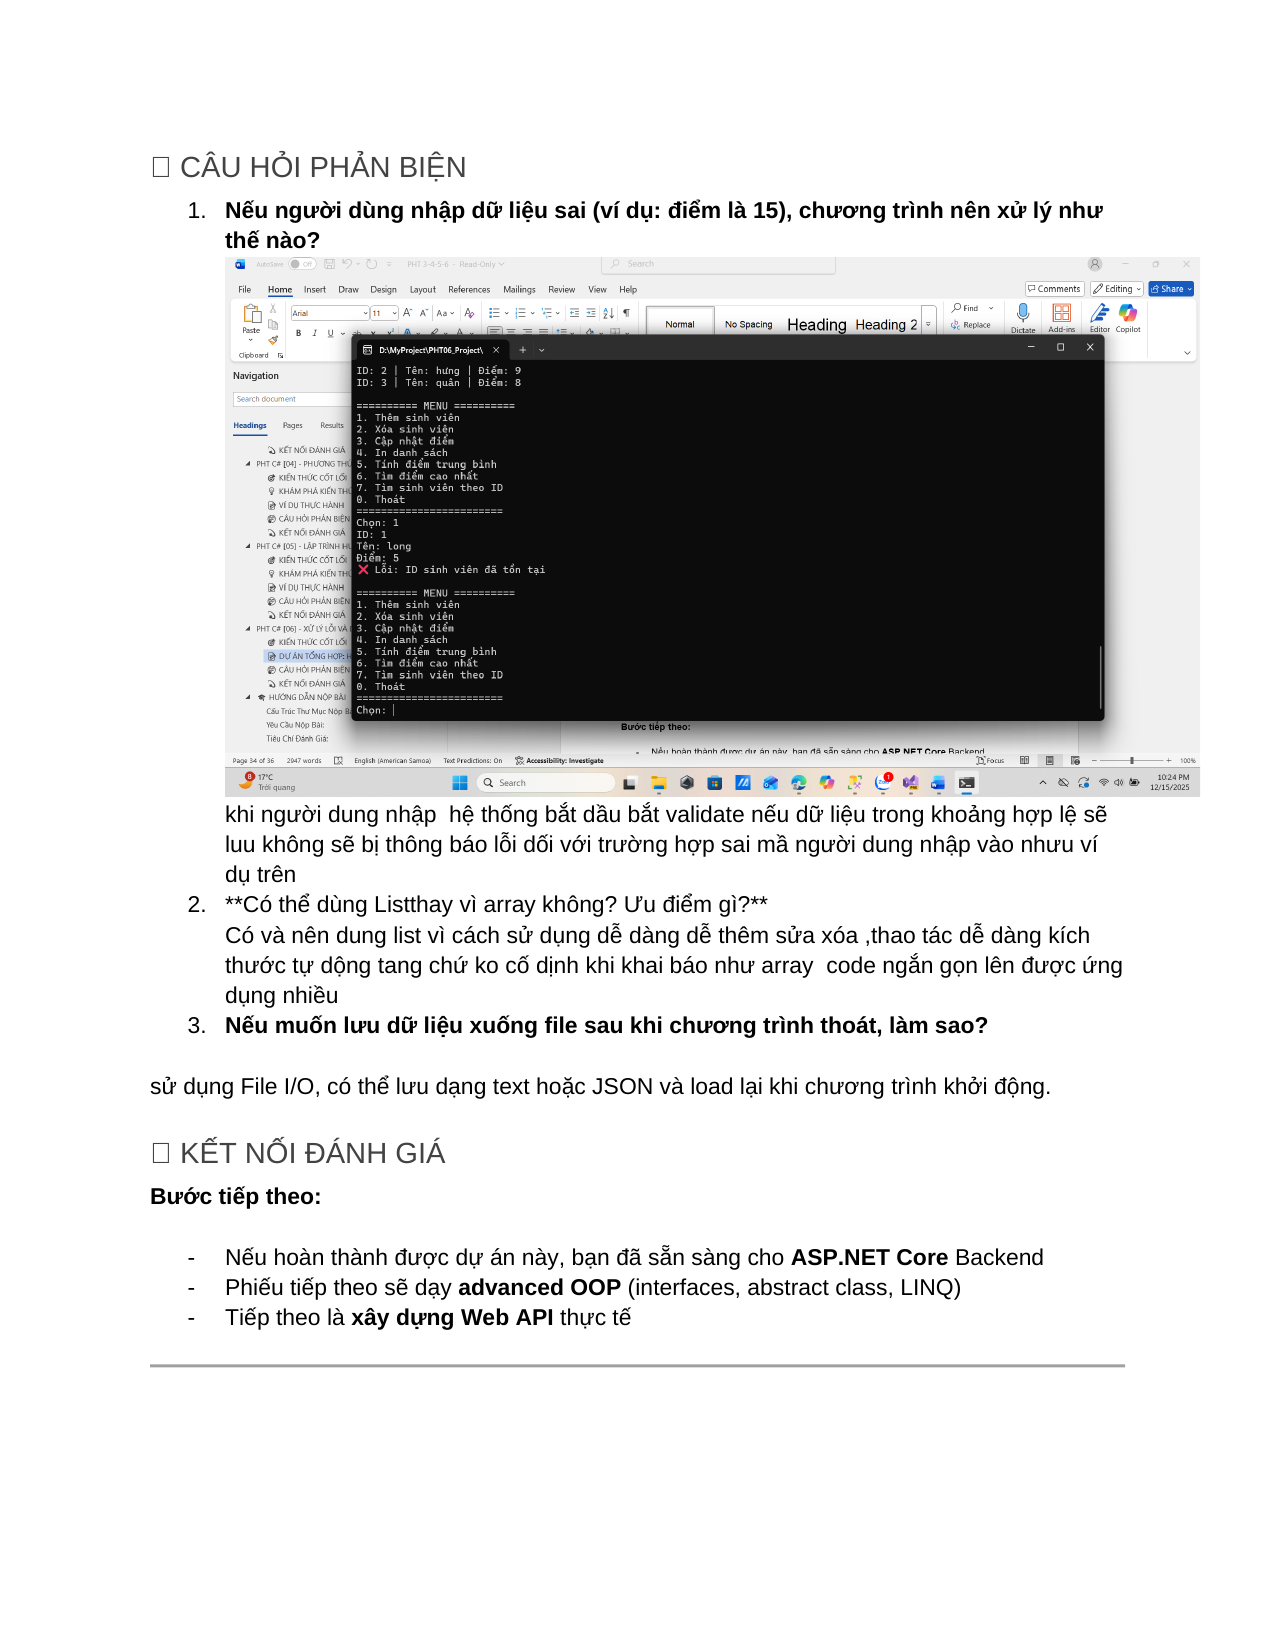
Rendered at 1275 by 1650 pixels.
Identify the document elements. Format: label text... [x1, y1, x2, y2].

list **Có thể dùng Listthay vì array không? Ưu điểm gì?** [187, 891, 1125, 918]
subtitle 💫 KẾT NỐI ĐÁNH GIÁ [150, 1136, 1125, 1170]
text khi người dung nhập hệ thống bắt dầu bắt validate nếu dữ liệu trong khoảng hợp lệ sẽ luu không sẽ bị thông báo lỗi dối với trường hợp sai mầ người dung nhập vào nhưu ví dụ trên [225, 797, 1125, 887]
list Nếu người dùng nhập dữ liệu sai (ví dụ: điểm là 15), chương trình nên xử lý như thế nào? [187, 197, 1125, 253]
text sử dụng File I/O, có thể lưu dạng text hoặc JSON và load lại khi chương trình khởi động. [150, 1073, 1125, 1099]
list Tiếp theo là xây dựng Web API thực tế [187, 1304, 1125, 1330]
list Nếu muốn lưu dữ liệu xuống file sau khi chương trình thoát, làm sao? [187, 1012, 1125, 1038]
text Bước tiếp theo: [150, 1183, 1125, 1209]
subtitle 🤔 CÂU HỎI PHẢN BIỆN [150, 150, 1125, 183]
list Nếu hoàn thành được dự án này, bạn đã sẵn sàng cho ASP.NET Core Backend [187, 1243, 1125, 1270]
text Có và nên dung list vì cách sử dụng dễ dàng dễ thêm sửa xóa ,thao tác dễ dàng kích thước tự dộng tang chứ ko cố dịnh khi khai báo như array code ngắn gọn lên được ứng dụng nhiều [225, 922, 1125, 1008]
list Phiếu tiếp theo sẽ dạy advanced OOP (interfaces, abstract class, LINQ) [187, 1274, 1125, 1300]
picture [225, 257, 1200, 797]
